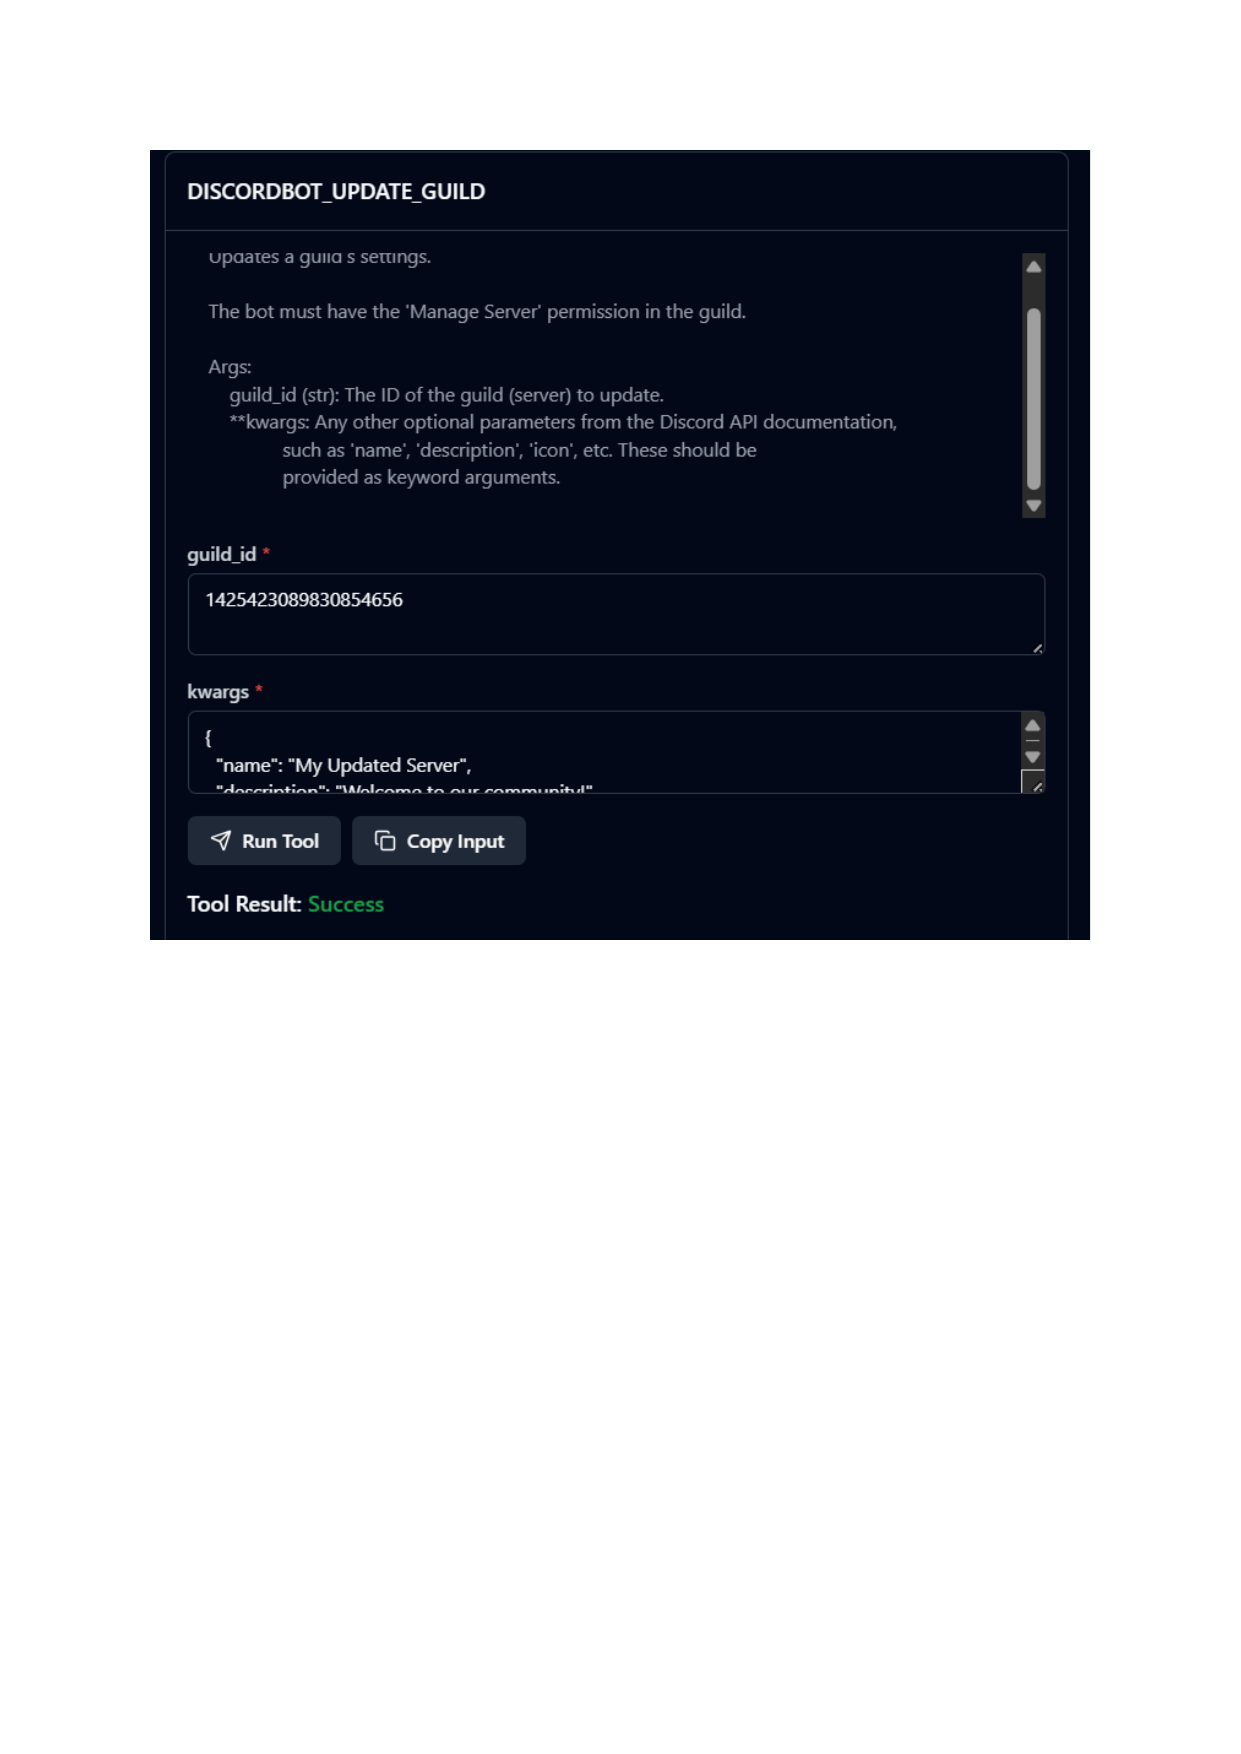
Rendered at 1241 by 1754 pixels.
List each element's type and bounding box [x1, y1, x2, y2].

picture [150, 150, 1091, 940]
